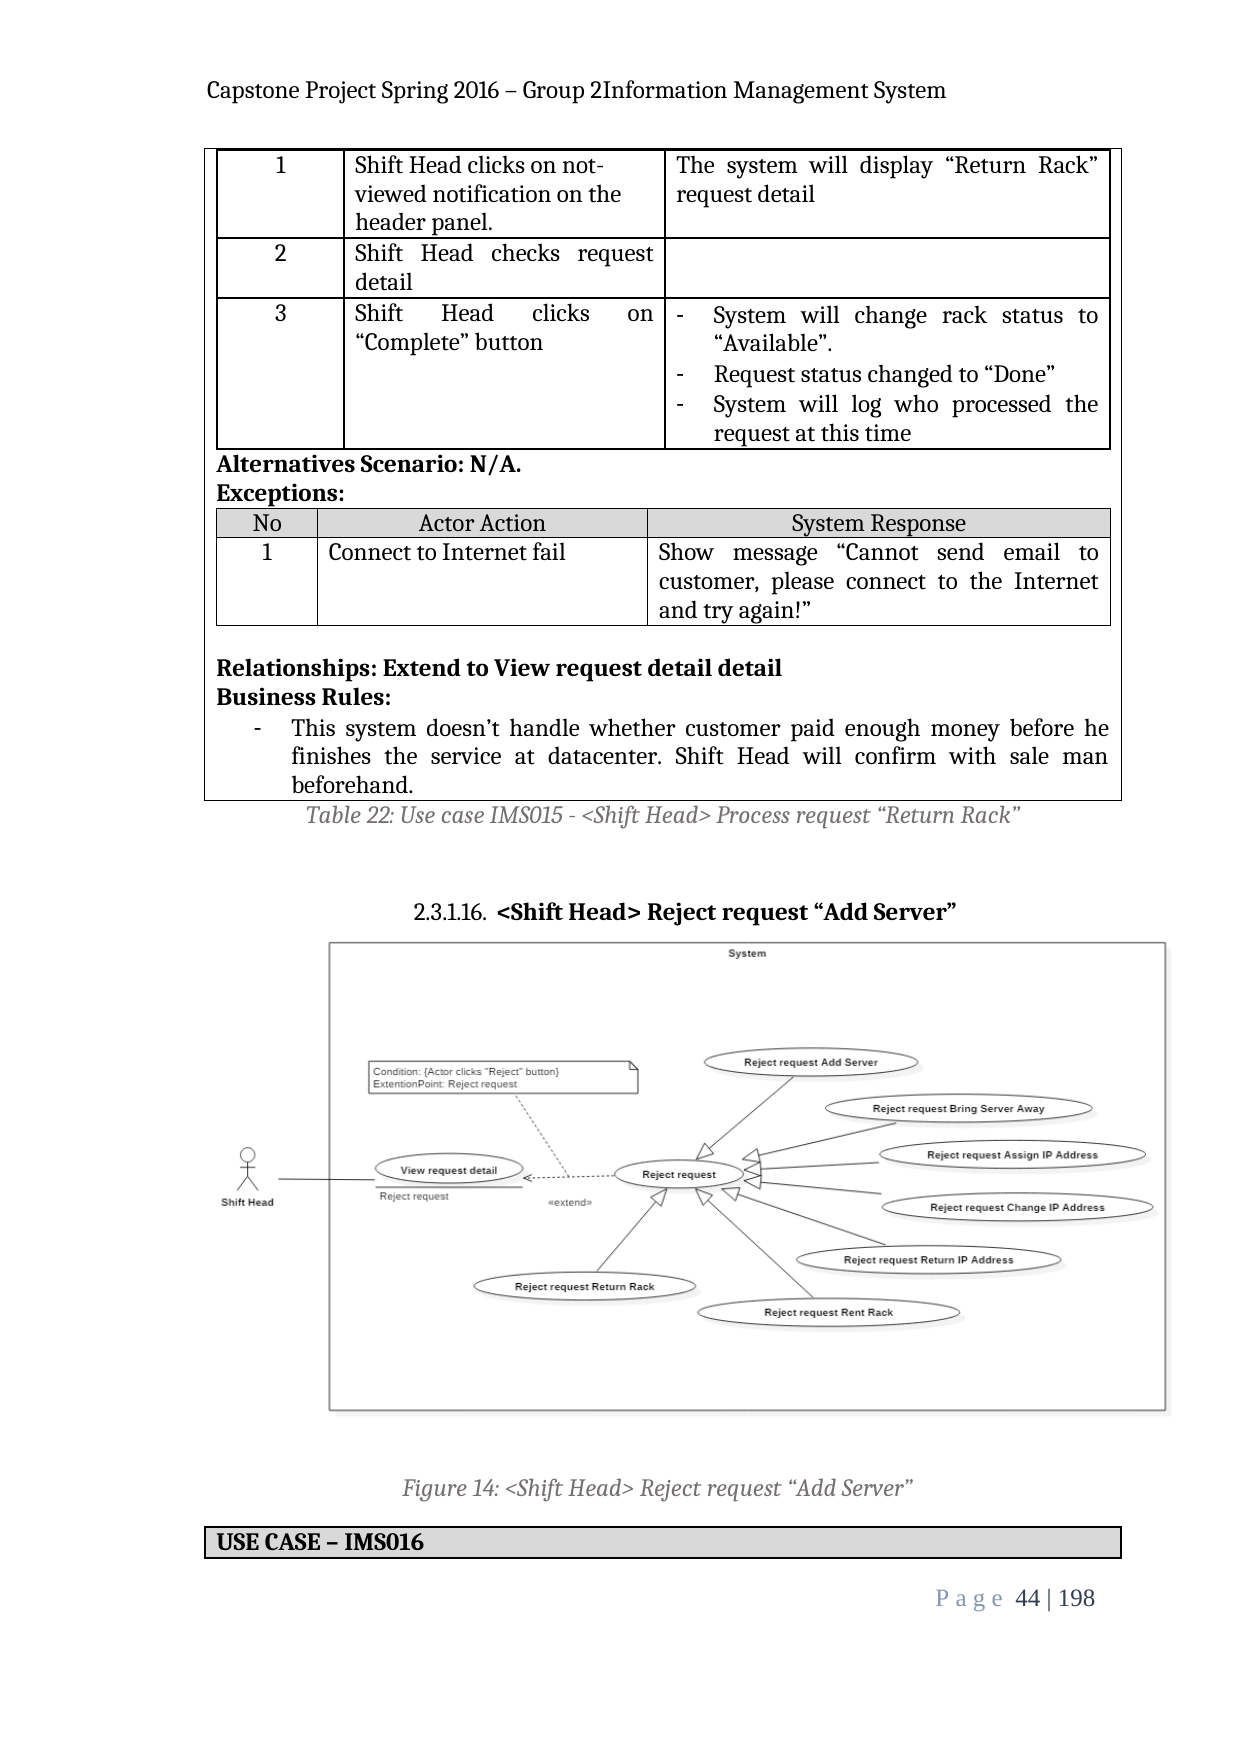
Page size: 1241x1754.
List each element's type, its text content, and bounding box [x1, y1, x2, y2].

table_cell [205, 149, 1121, 800]
table_header USE CASE – IMS016 [206, 1528, 1120, 1557]
text Figure 14: <Shift Head> Reject request “Add Server” [207, 1474, 1122, 1503]
text Table : Use case IMS015 - <Shift Head> Process request “Return Rack” [207, 801, 1122, 829]
subtitle <Shift Head> Reject request “Add Server” [413, 898, 1122, 927]
picture [206, 931, 1182, 1425]
